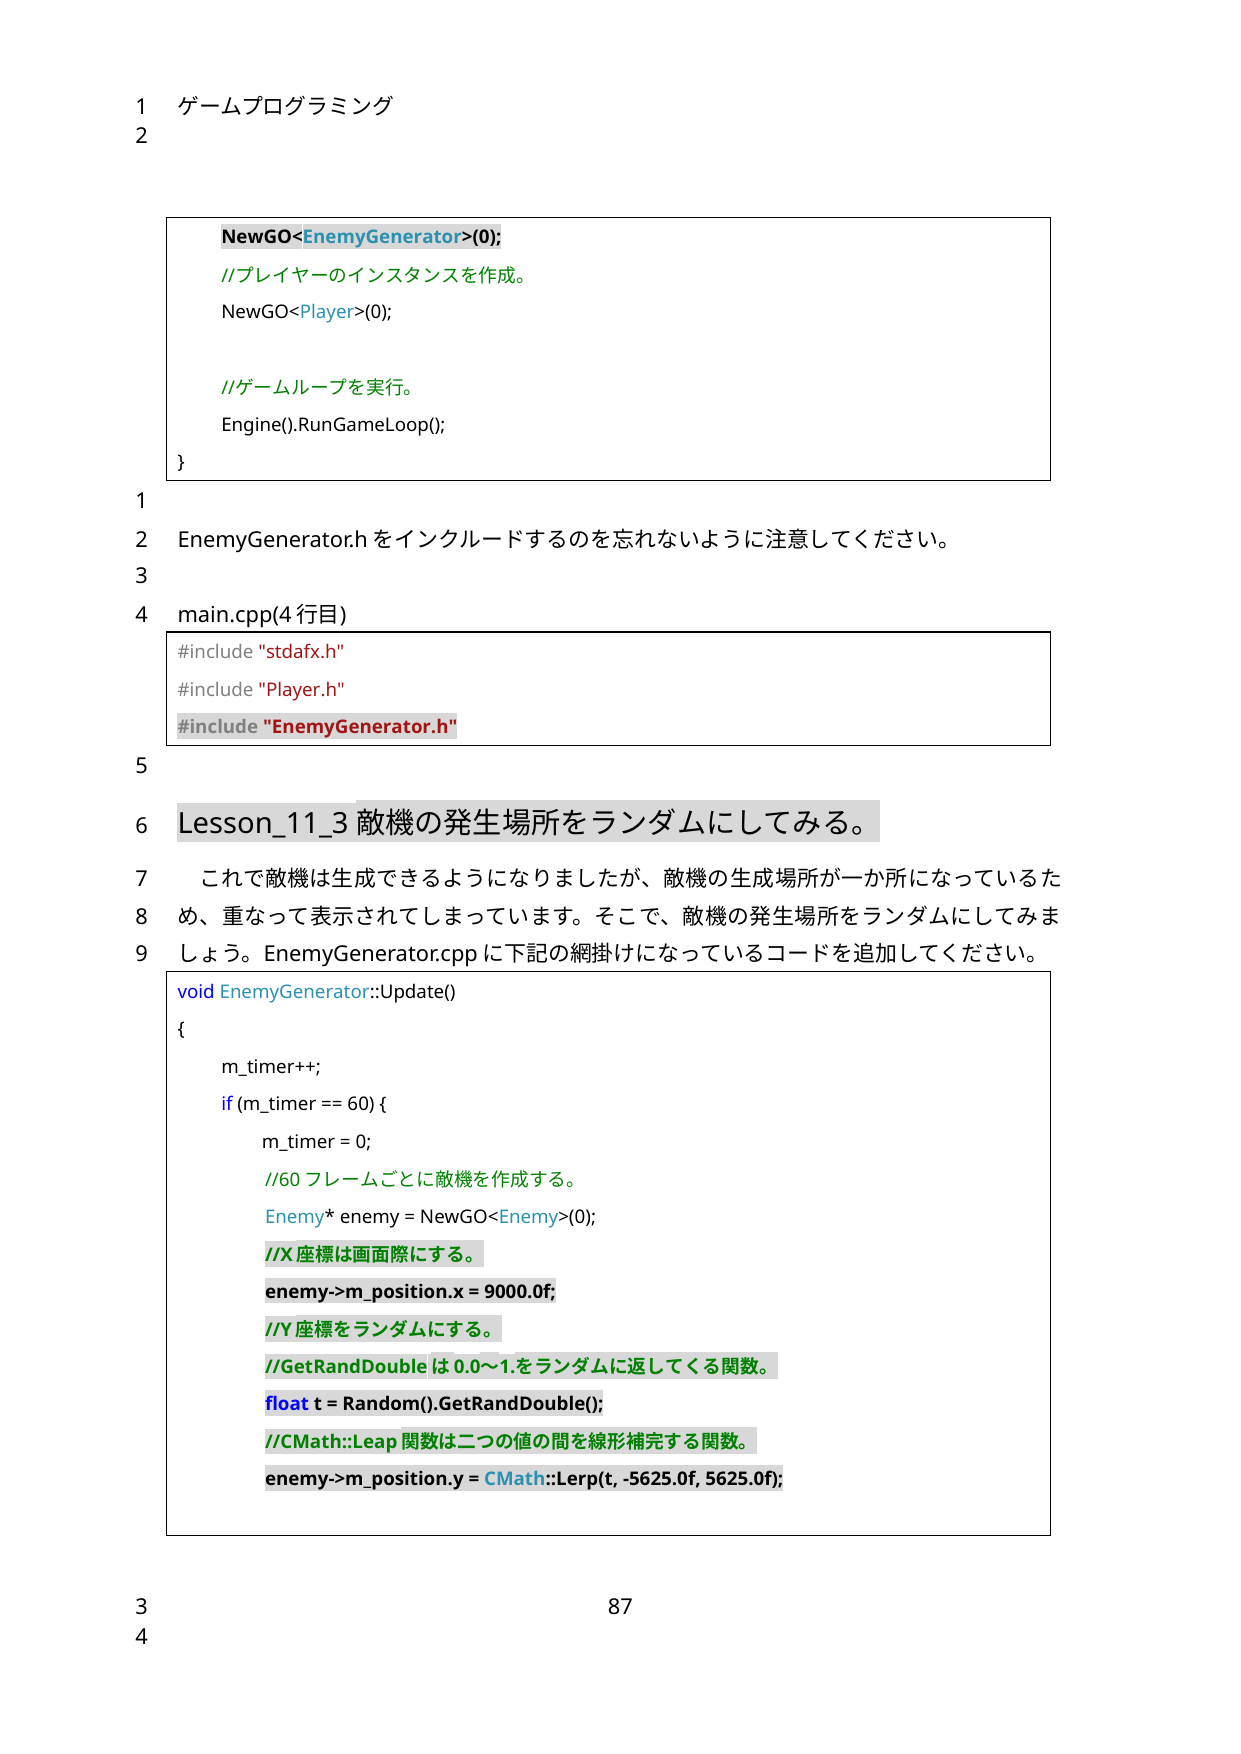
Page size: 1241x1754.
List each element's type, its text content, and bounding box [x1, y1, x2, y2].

table_header #include "stdafx.h" #include "Player.h" #include "EnemyGenerator.h" [167, 633, 1050, 745]
text main.cpp(4行目) [177, 594, 1063, 631]
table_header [167, 972, 1050, 1534]
text EnemyGenerator.hをインクルードするのを忘れないように注意してください。 [177, 519, 1063, 556]
text これで敵機は生成できるようになりましたが、敵機の生成場所が一か所になっているため、重なって表示されてしまっています。そこで、敵機の発生場所をランダムにしてみましょう。EnemyGenerator.cppに下記の網掛けになっているコードを追加してください。 [177, 858, 1063, 971]
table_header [167, 218, 1050, 480]
subtitle Lesson_11_3 敵機の発生場所をランダムにしてみる。 [177, 783, 1063, 858]
